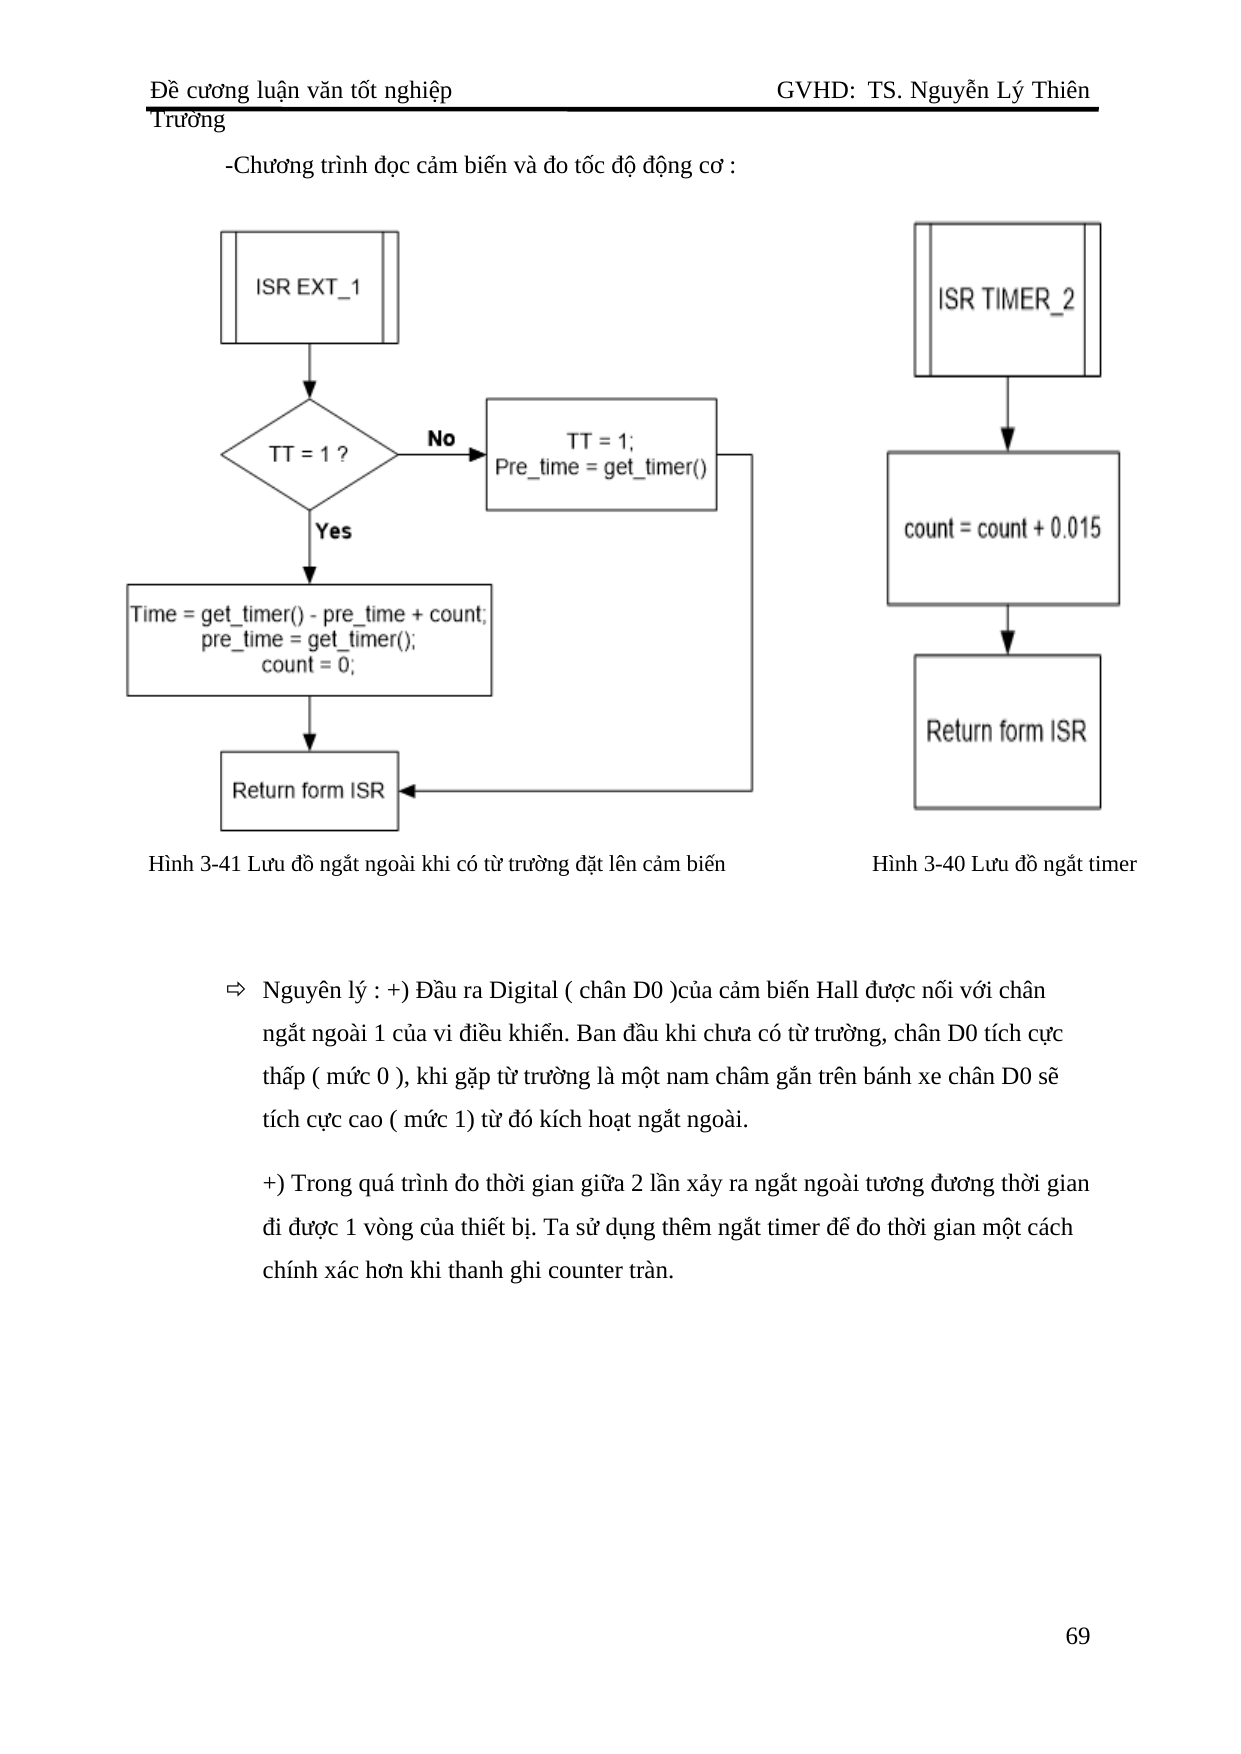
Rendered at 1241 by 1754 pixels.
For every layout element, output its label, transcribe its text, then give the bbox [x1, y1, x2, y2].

picture [111, 227, 764, 841]
list Nguyên lý : +) Đầu ra Digital ( chân D0 )của cảm biến Hall được nối với chân ngắt ngoài 1 của vi điều khiển. Ban đầu khi chưa có từ trường, chân D0 tích cực thấp ( mức 0 ), khi gặp từ trường là một nam châm gắn trên bánh xe chân D0 sẽ tích cực cao ( mức 1) từ đó kích hoạt ngắt ngoài. [225, 975, 1090, 1133]
text -Chương trình đọc cảm biến và đo tốc độ động cơ : [225, 150, 1090, 179]
text +) Trong quá trình đo thời gian giữa 2 lần xảy ra ngắt ngoài tương đương thời gian đi được 1 vòng của thiết bị. Ta sử dụng thêm ngắt timer để đo thời gian một cách chính xác hơn khi thanh ghi counter tràn. [262, 1168, 1090, 1283]
picture [851, 200, 1158, 841]
